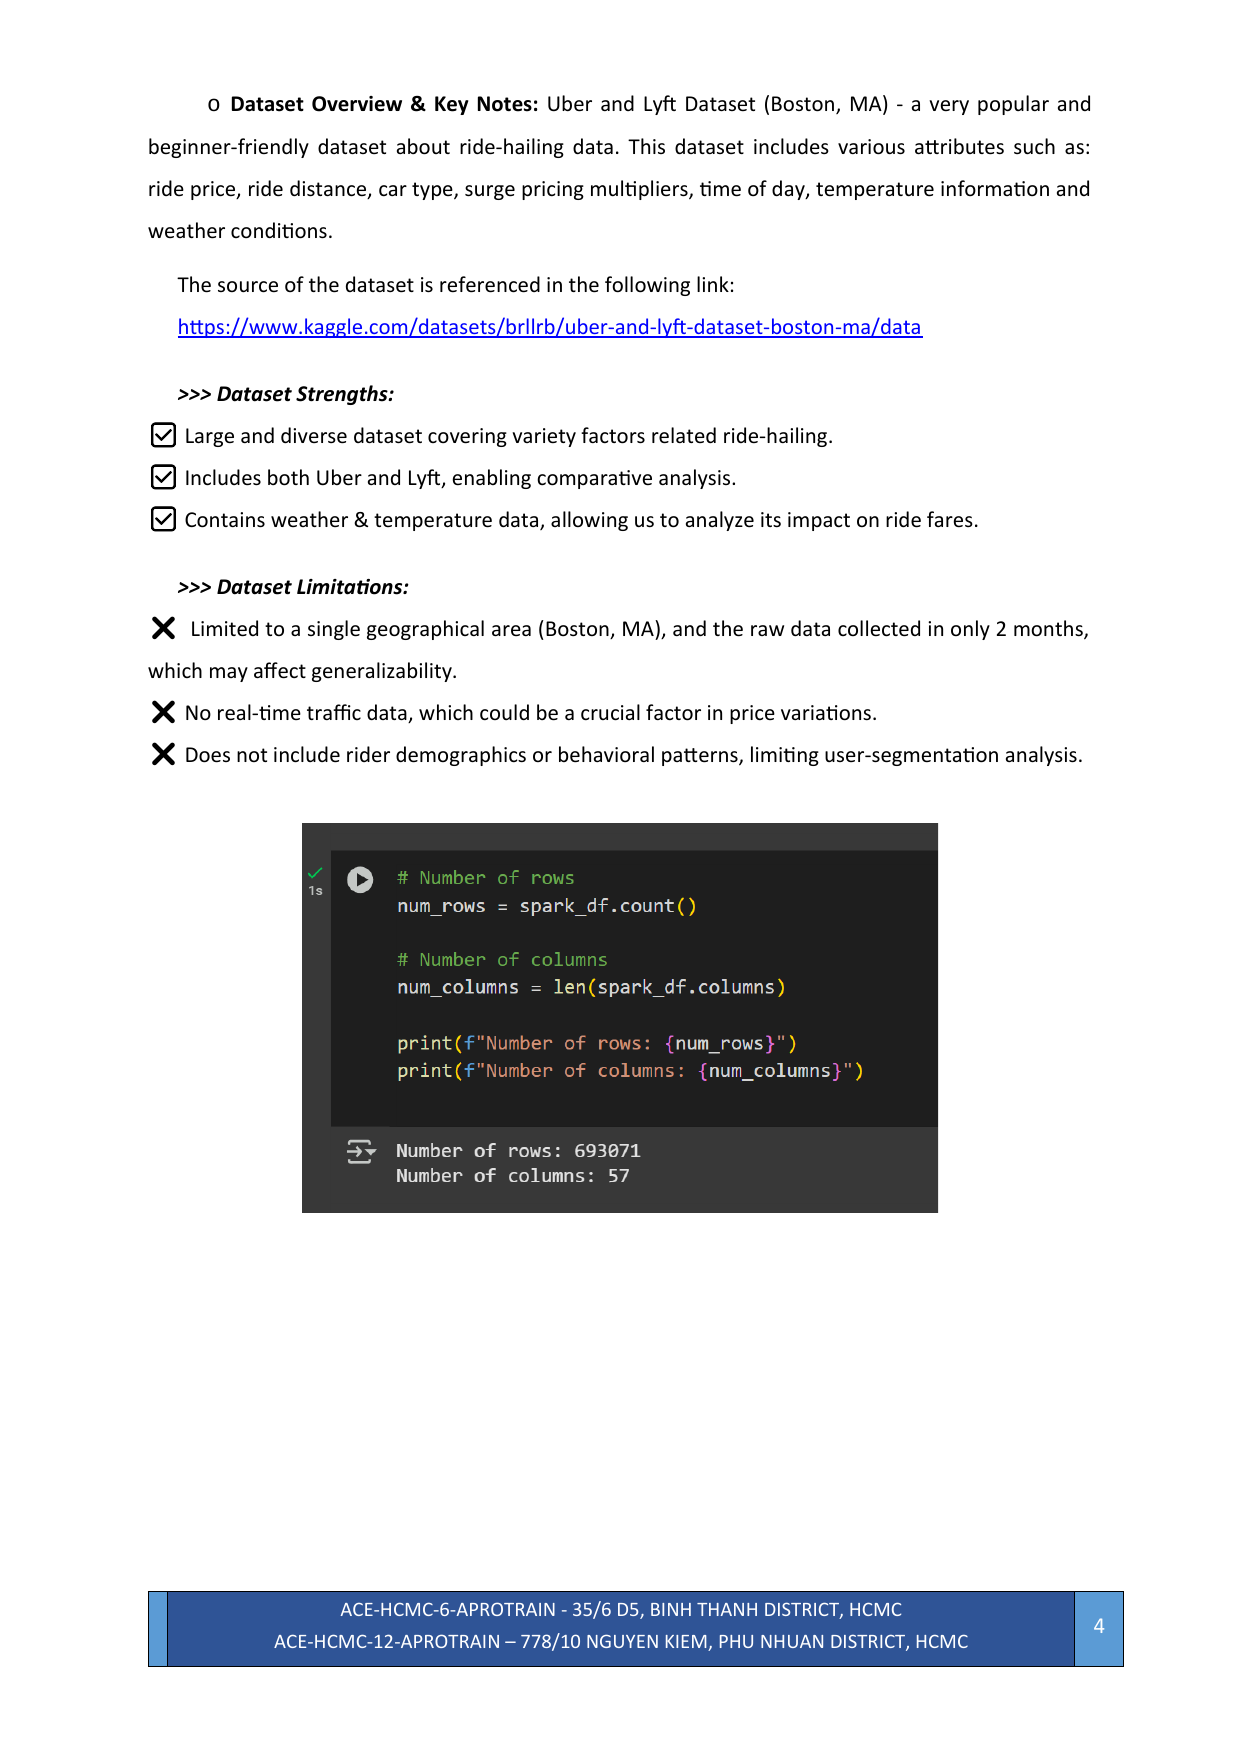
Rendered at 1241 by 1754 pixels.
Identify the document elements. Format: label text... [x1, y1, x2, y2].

picture [302, 823, 939, 1213]
text >>> Dataset Limitations: [148, 572, 1092, 600]
text ❌ No real-time traffic data, which could be a crucial factor in price variations. [148, 698, 1092, 726]
text ✅ Includes both Uber and Lyft, enabling comparative analysis. [148, 463, 1092, 491]
text ✅ Large and diverse dataset covering variety factors related ride-hailing. [148, 421, 1092, 449]
text ❌ Limited to a single geographical area (Boston, MA), and the raw data collected in only 2 months, which may affect generalizability. [148, 614, 1092, 684]
text >>> Dataset Strengths: [148, 379, 1092, 407]
list Dataset Overview & Key Notes: Uber and Lyft Dataset (Boston, MA) - a very popular and beginner-friendly dataset about ride-hailing data. This dataset includes various attributes such as: ride price, ride distance, car type, surge pricing multipliers, time of day, temperature information and weather conditions. [148, 89, 1092, 244]
text https://www.kaggle.com/datasets/brllrb/uber-and-lyft-dataset-boston-ma/data [148, 312, 1092, 340]
text ❌ Does not include rider demographics or behavioral patterns, limiting user-segmentation analysis. [148, 740, 1092, 768]
text ✅ Contains weather & temperature data, allowing us to analyze its impact on ride fares. [148, 505, 1092, 533]
text The source of the dataset is referenced in the following link: [148, 270, 1092, 298]
